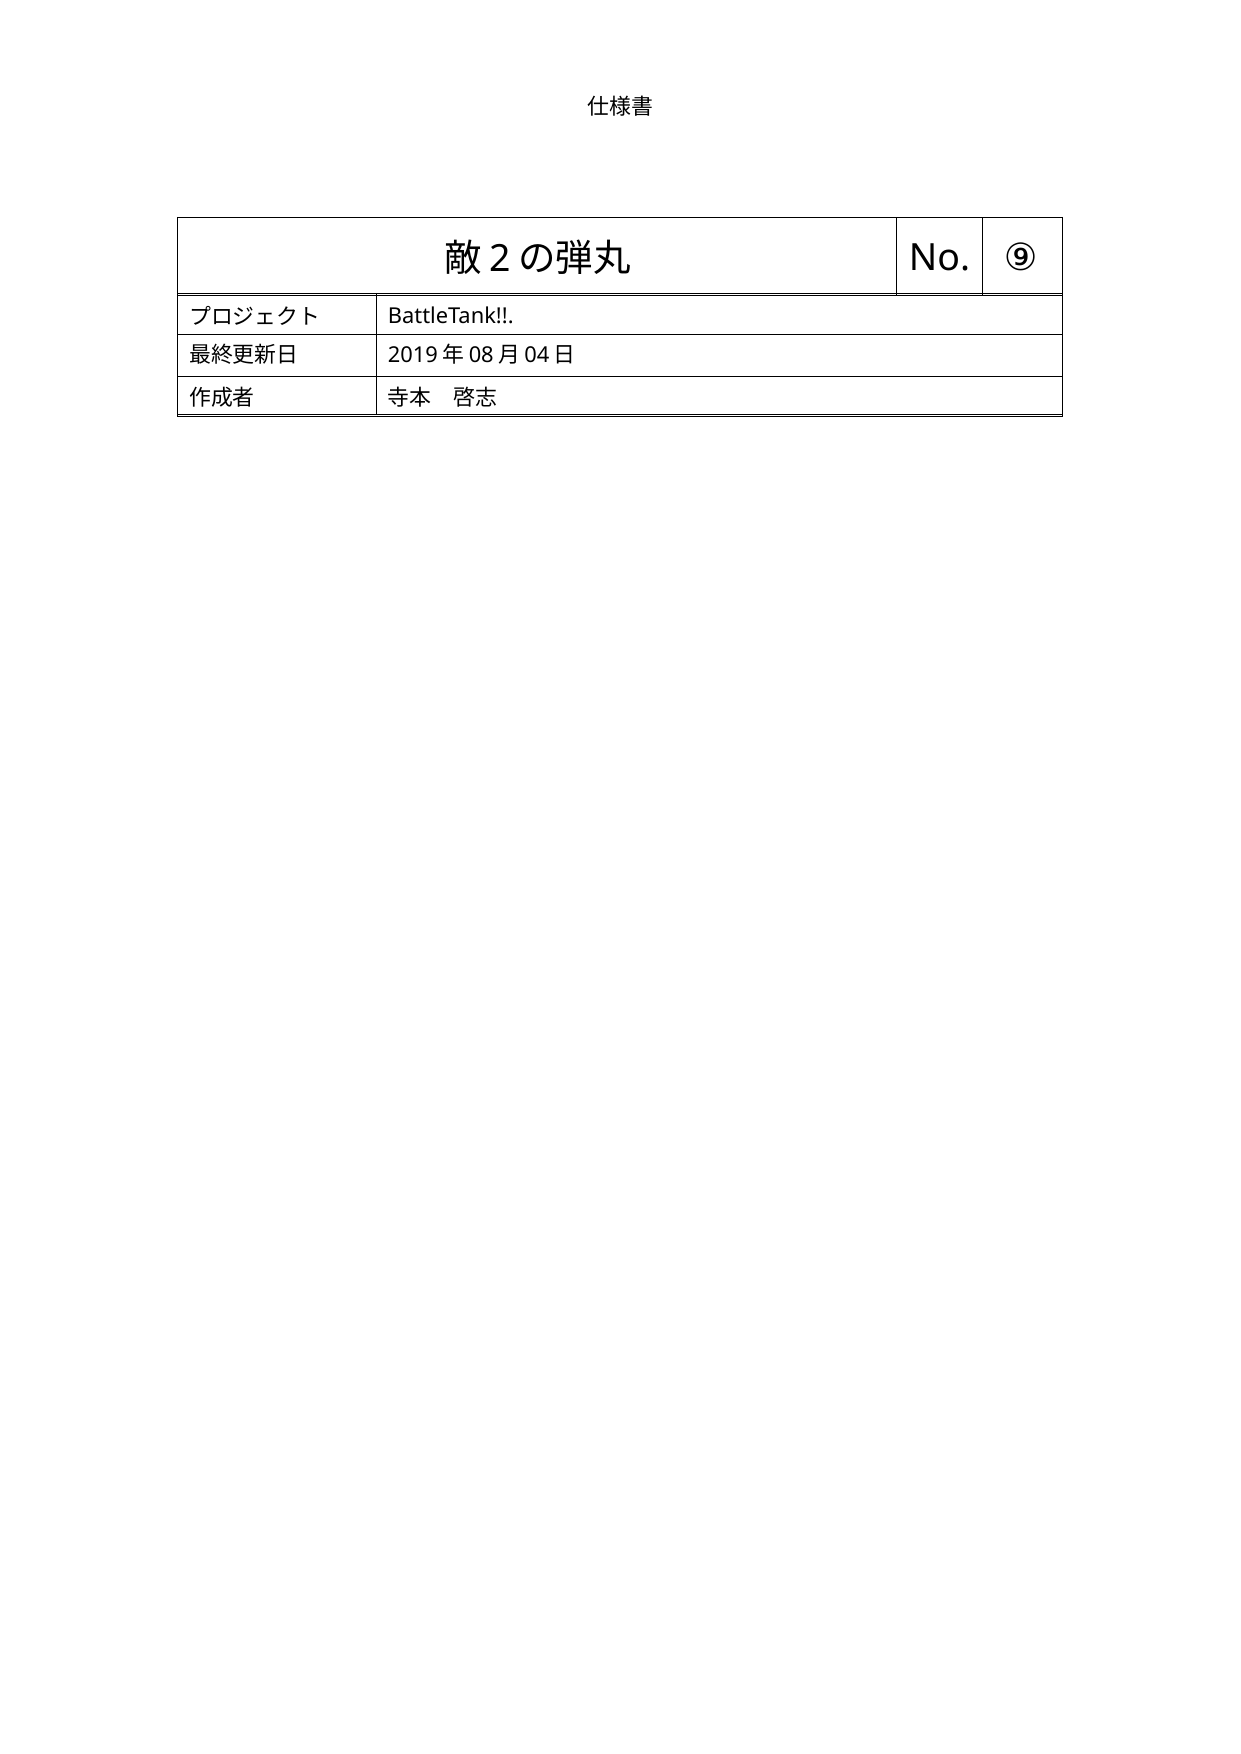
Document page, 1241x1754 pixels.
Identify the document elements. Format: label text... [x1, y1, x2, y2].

table_cell 最終更新日 [178, 335, 376, 376]
table_cell プロジェクト [178, 296, 376, 333]
table_header No. [897, 218, 982, 293]
table_cell 寺本 啓志 [377, 377, 1062, 414]
table_cell 作成者 [178, 377, 376, 414]
table_header [983, 218, 1062, 293]
table_header 敵2の弾丸 [178, 218, 896, 293]
table_cell BattleTank!!. [377, 296, 1062, 333]
table_cell 2019年08月04日 [377, 335, 1062, 376]
